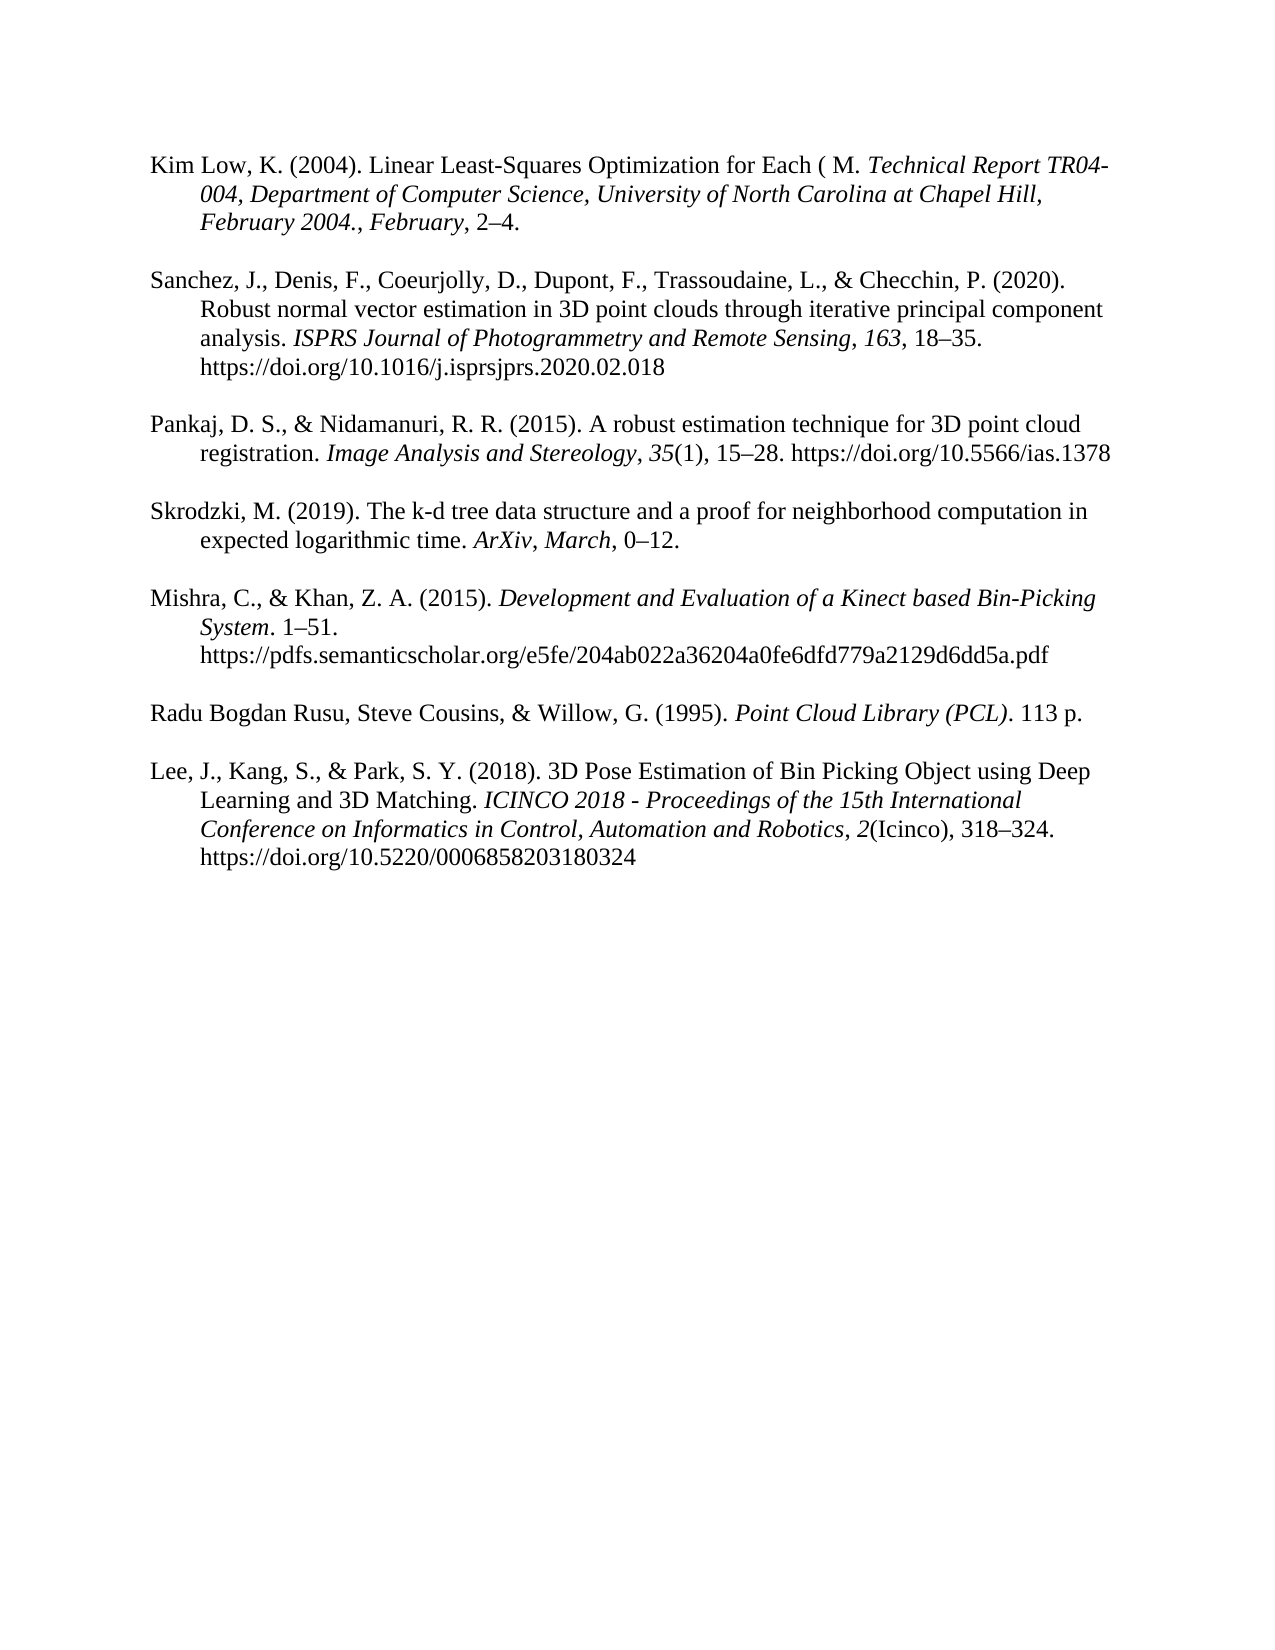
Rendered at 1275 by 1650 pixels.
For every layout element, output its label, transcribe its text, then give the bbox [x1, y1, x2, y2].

text Radu Bogdan Rusu, Steve Cousins, & Willow, G. (1995). Point Cloud Library (PCL). 113 p. [150, 698, 1125, 727]
text Mishra, C., & Khan, Z. A. (2015). Development and Evaluation of a Kinect based Bin-Picking System. 1–51. https://pdfs.semanticscholar.org/e5fe/204ab022a36204a0fe6dfd779a2129d6dd5a.pdf [150, 583, 1125, 669]
text Kim Low, K. (2004). Linear Least-Squares Optimization for Each ( M. Technical Report TR04-004, Department of Computer Science, University of North Carolina at Chapel Hill, February 2004., February, 2–4. [150, 150, 1125, 236]
text Pankaj, D. S., & Nidamanuri, R. R. (2015). A robust estimation technique for 3D point cloud registration. Image Analysis and Stereology, 35(1), 15–28. https://doi.org/10.5566/ias.1378 [150, 409, 1125, 467]
text Skrodzki, M. (2019). The k-d tree data structure and a proof for neighborhood computation in expected logarithmic time. ArXiv, March, 0–12. [150, 496, 1125, 554]
text Sanchez, J., Denis, F., Coeurjolly, D., Dupont, F., Trassoudaine, L., & Checchin, P. (2020). Robust normal vector estimation in 3D point clouds through iterative principal component analysis. ISPRS Journal of Photogrammetry and Remote Sensing, 163, 18–35. https://doi.org/10.1016/j.isprsjprs.2020.02.018 [150, 265, 1125, 380]
text Lee, J., Kang, S., & Park, S. Y. (2018). 3D Pose Estimation of Bin Picking Object using Deep Learning and 3D Matching. ICINCO 2018 - Proceedings of the 15th International Conference on Informatics in Control, Automation and Robotics, 2(Icinco), 318–324. https://doi.org/10.5220/0006858203180324 [150, 756, 1125, 871]
